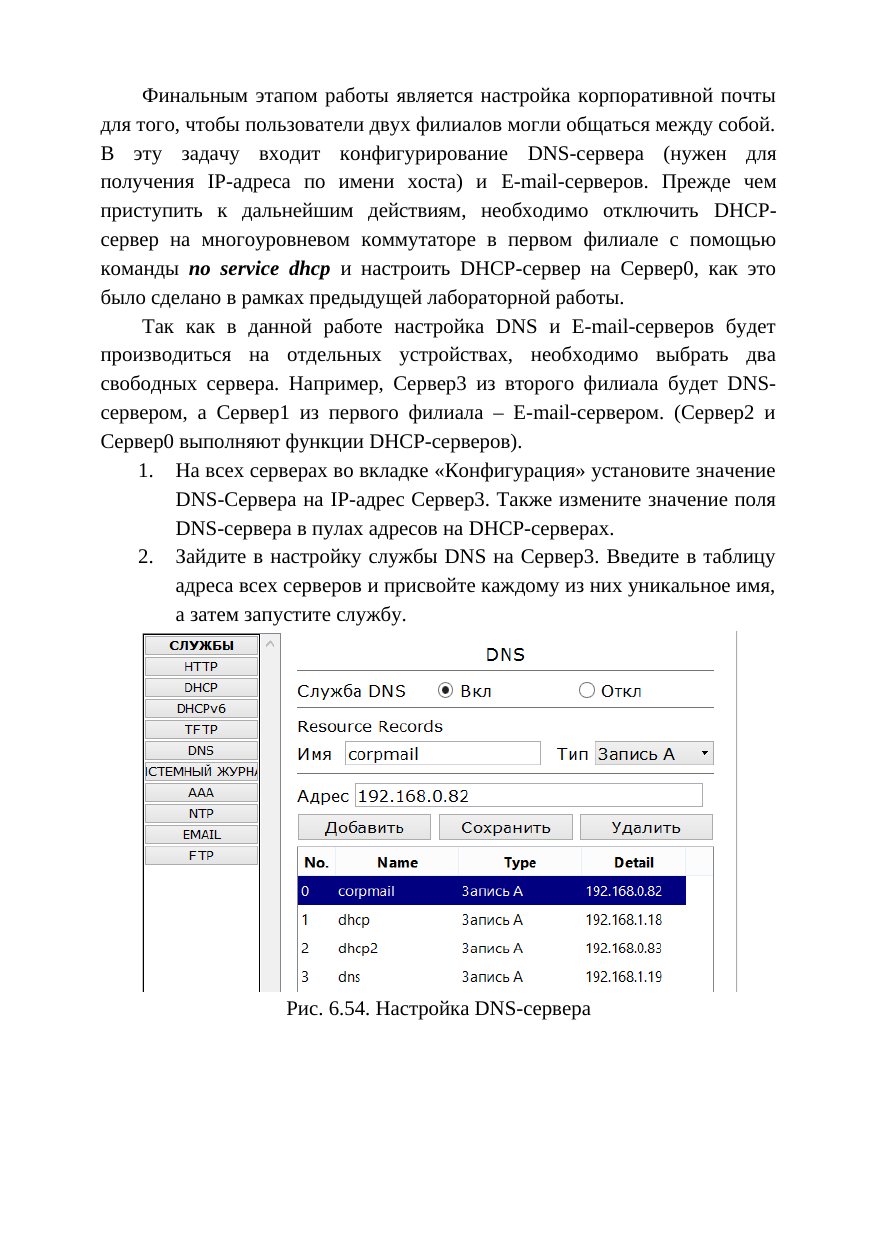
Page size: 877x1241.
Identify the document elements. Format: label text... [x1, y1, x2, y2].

text Так как в данной работе настройка DNS и E-mail-серверов будет производиться на отдельных устройствах, необходимо выбрать два свободных сервера. Например, Сервер3 из второго филиала будет DNS-сервером, а Сервер1 из первого филиала – E-mail-сервером. (Сервер2 и Сервер0 выполняют функции DHCP-серверов). [100, 313, 777, 453]
list На всех серверах во вкладке «Конфигурация» установите значение DNS-Сервера на IP-адрес Сервер3. Также измените значение поля DNS-сервера в пулах адресов на DHCP-серверах. [138, 458, 777, 539]
text Финальным этапом работы является настройка корпоративной почты для того, чтобы пользователи двух филиалов могли общаться между собой. В эту задачу входит конфигурирование DNS-сервера (нужен для получения IP-адреса по имени хоста) и E-mail-серверов. Прежде чем приступить к дальнейшим действиям, необходимо отключить DHCP-сервер на многоуровневом коммутаторе в первом филиале с помощью команды no service dhcp и настроить DHCP-сервер на Сервер0, как это было сделано в рамках предыдущей лабораторной работы. [100, 83, 777, 309]
picture [139, 631, 738, 992]
text Зайдите в настройку службы DNS на Сервер3. Введите в таблицу адреса всех серверов и присвойте каждому из них уникальное имя, а затем запустите службу. [138, 544, 777, 626]
